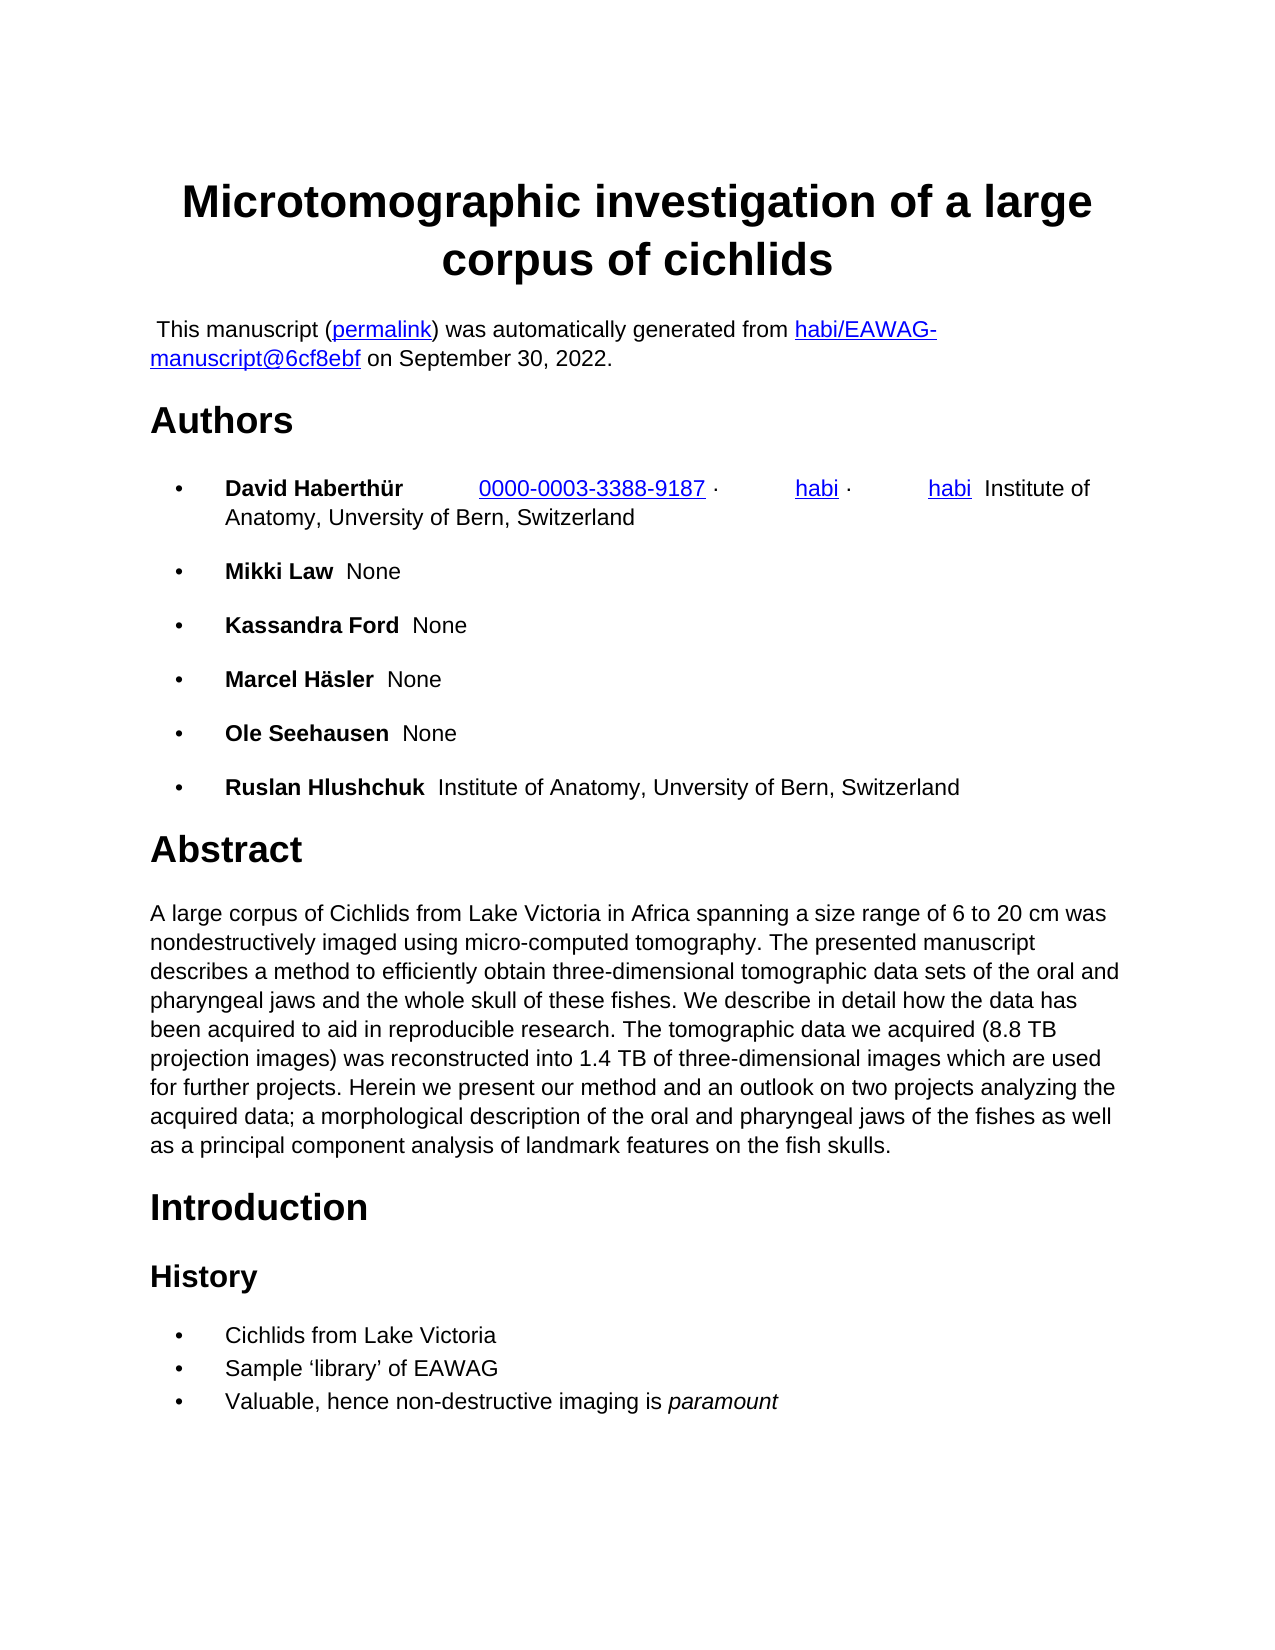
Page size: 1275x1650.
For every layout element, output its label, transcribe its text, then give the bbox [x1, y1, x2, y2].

list Marcel Häsler None [175, 666, 1125, 692]
subtitle Authors [150, 399, 1125, 442]
list Ole Seehausen None [175, 719, 1125, 746]
subtitle History [150, 1258, 1125, 1294]
text A large corpus of Cichlids from Lake Victoria in Africa spanning a size range of 6 to 20 cm was nondestructively imaged using micro-computed tomography. The presented manuscript describes a method to efficiently obtain three-dimensional tomographic data sets of the oral and pharyngeal jaws and the whole skull of these fishes. We describe in detail how the data has been acquired to aid in reproducible research. The tomographic data we acquired (8.8 TB projection images) was reconstructed into 1.4 TB of three-dimensional images which are used for further projects. Herein we present our method and an outlook on two projects analyzing the acquired data; a morphological description of the oral and pharyngeal jaws of the fishes as well as a principal component analysis of landmark features on the fish skulls. [150, 900, 1125, 1158]
list Ruslan Hlushchuk Institute of Anatomy, Unversity of Bern, Switzerland [175, 773, 1125, 800]
title Microtomographic investigation of a large corpus of cichlids [150, 175, 1125, 286]
list Cichlids from Lake Victoria [175, 1322, 1125, 1349]
text This manuscript (permalink) was automatically generated from habi/EAWAG-manuscript@6cf8ebf on September 30, 2022. [150, 316, 1125, 371]
subtitle Abstract [150, 827, 1125, 871]
list David Haberthür 0000-0003-3388-9187 · habi · habi Institute of Anatomy, Unversity of Bern, Switzerland [175, 471, 1125, 530]
list Kassandra Ford None [175, 612, 1125, 638]
list Sample ‘library’ of EAWAG [175, 1355, 1125, 1381]
list Mikki Law None [175, 558, 1125, 584]
list Valuable, hence non-destructive imaging is paramount [175, 1388, 1125, 1414]
subtitle Introduction [150, 1186, 1125, 1229]
